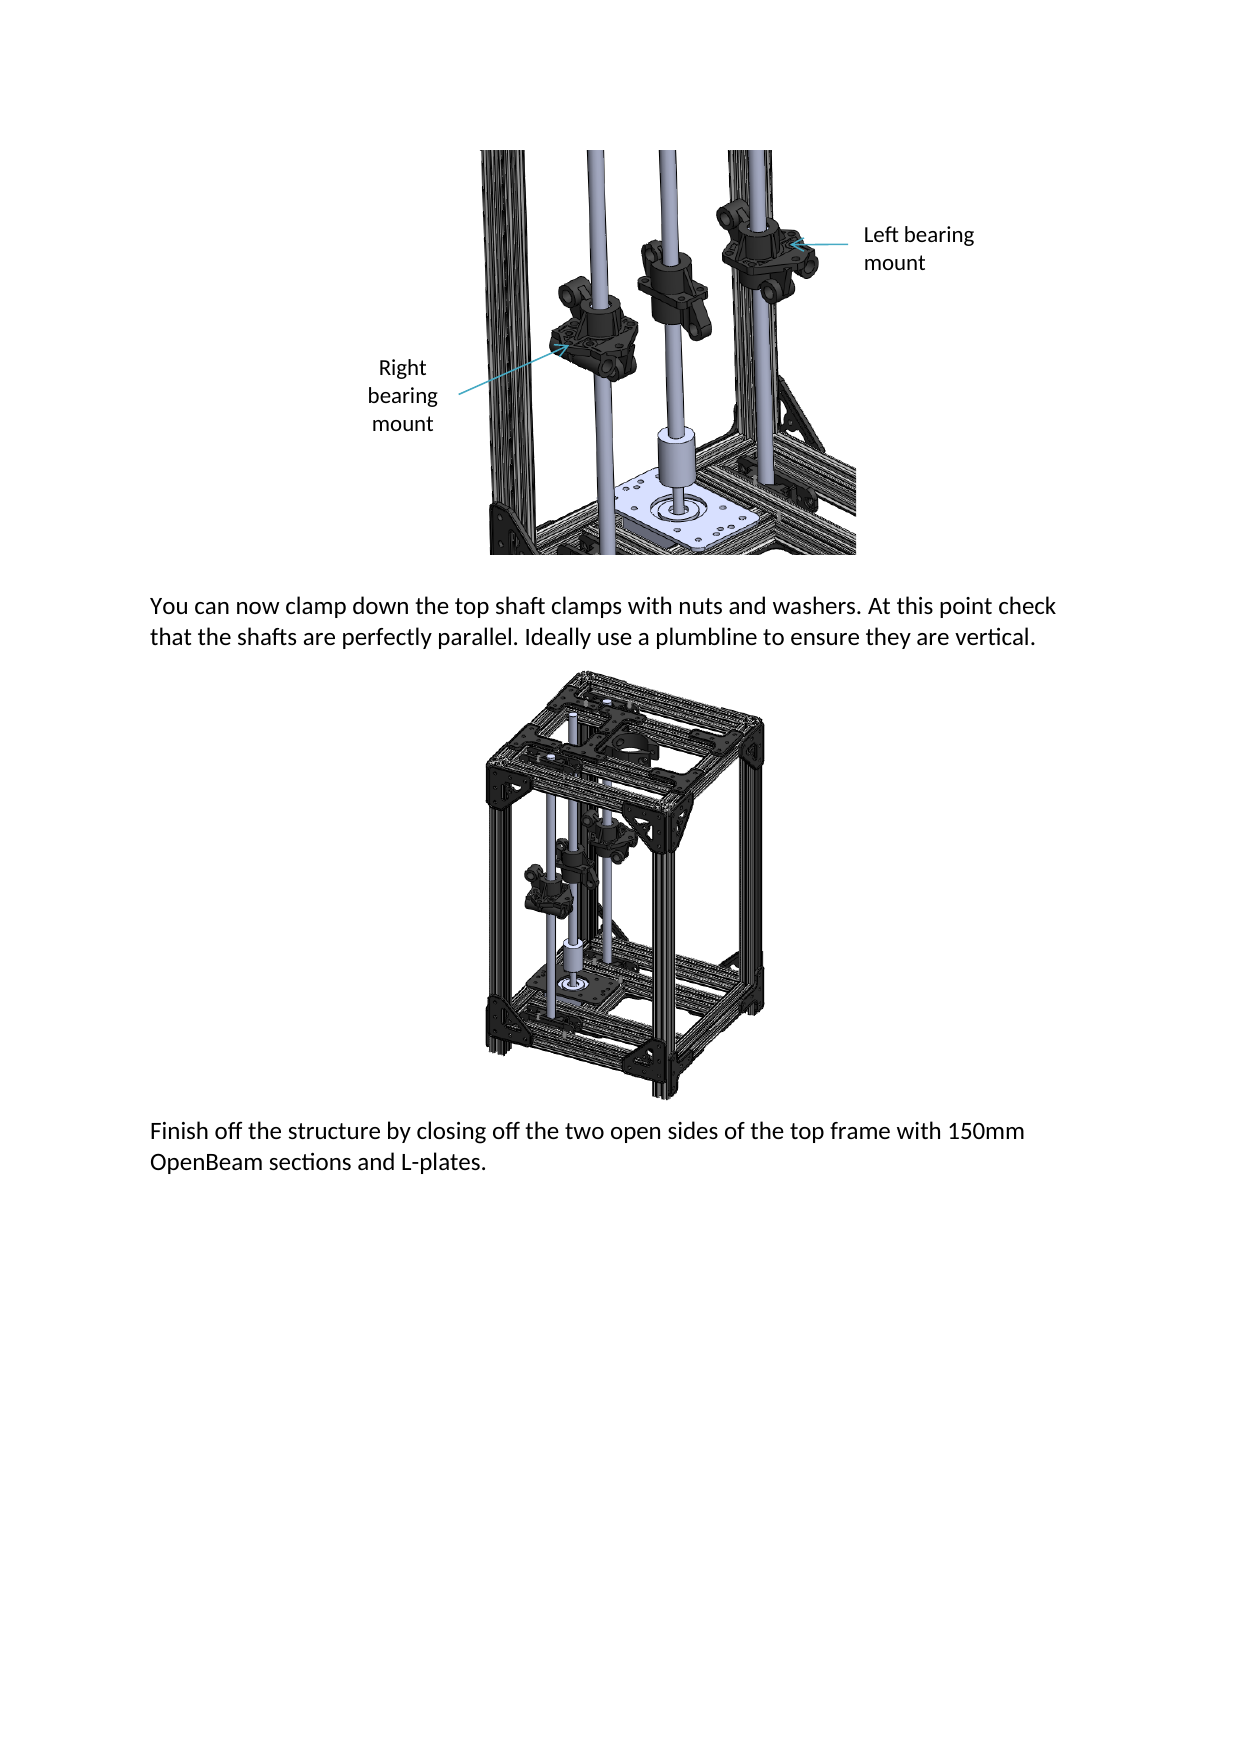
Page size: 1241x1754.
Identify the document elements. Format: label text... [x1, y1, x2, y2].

text You can now clamp down the top shaft clamps with nuts and washers. At this point check that the shafts are perfectly parallel. Ideally use a plumbline to ensure they are vertical. [150, 590, 1090, 651]
picture [447, 651, 793, 1116]
picture [459, 150, 857, 555]
text Finish off the structure by closing off the two open sides of the top frame with 150mm OpenBeam sections and L-plates. [150, 1116, 1090, 1177]
